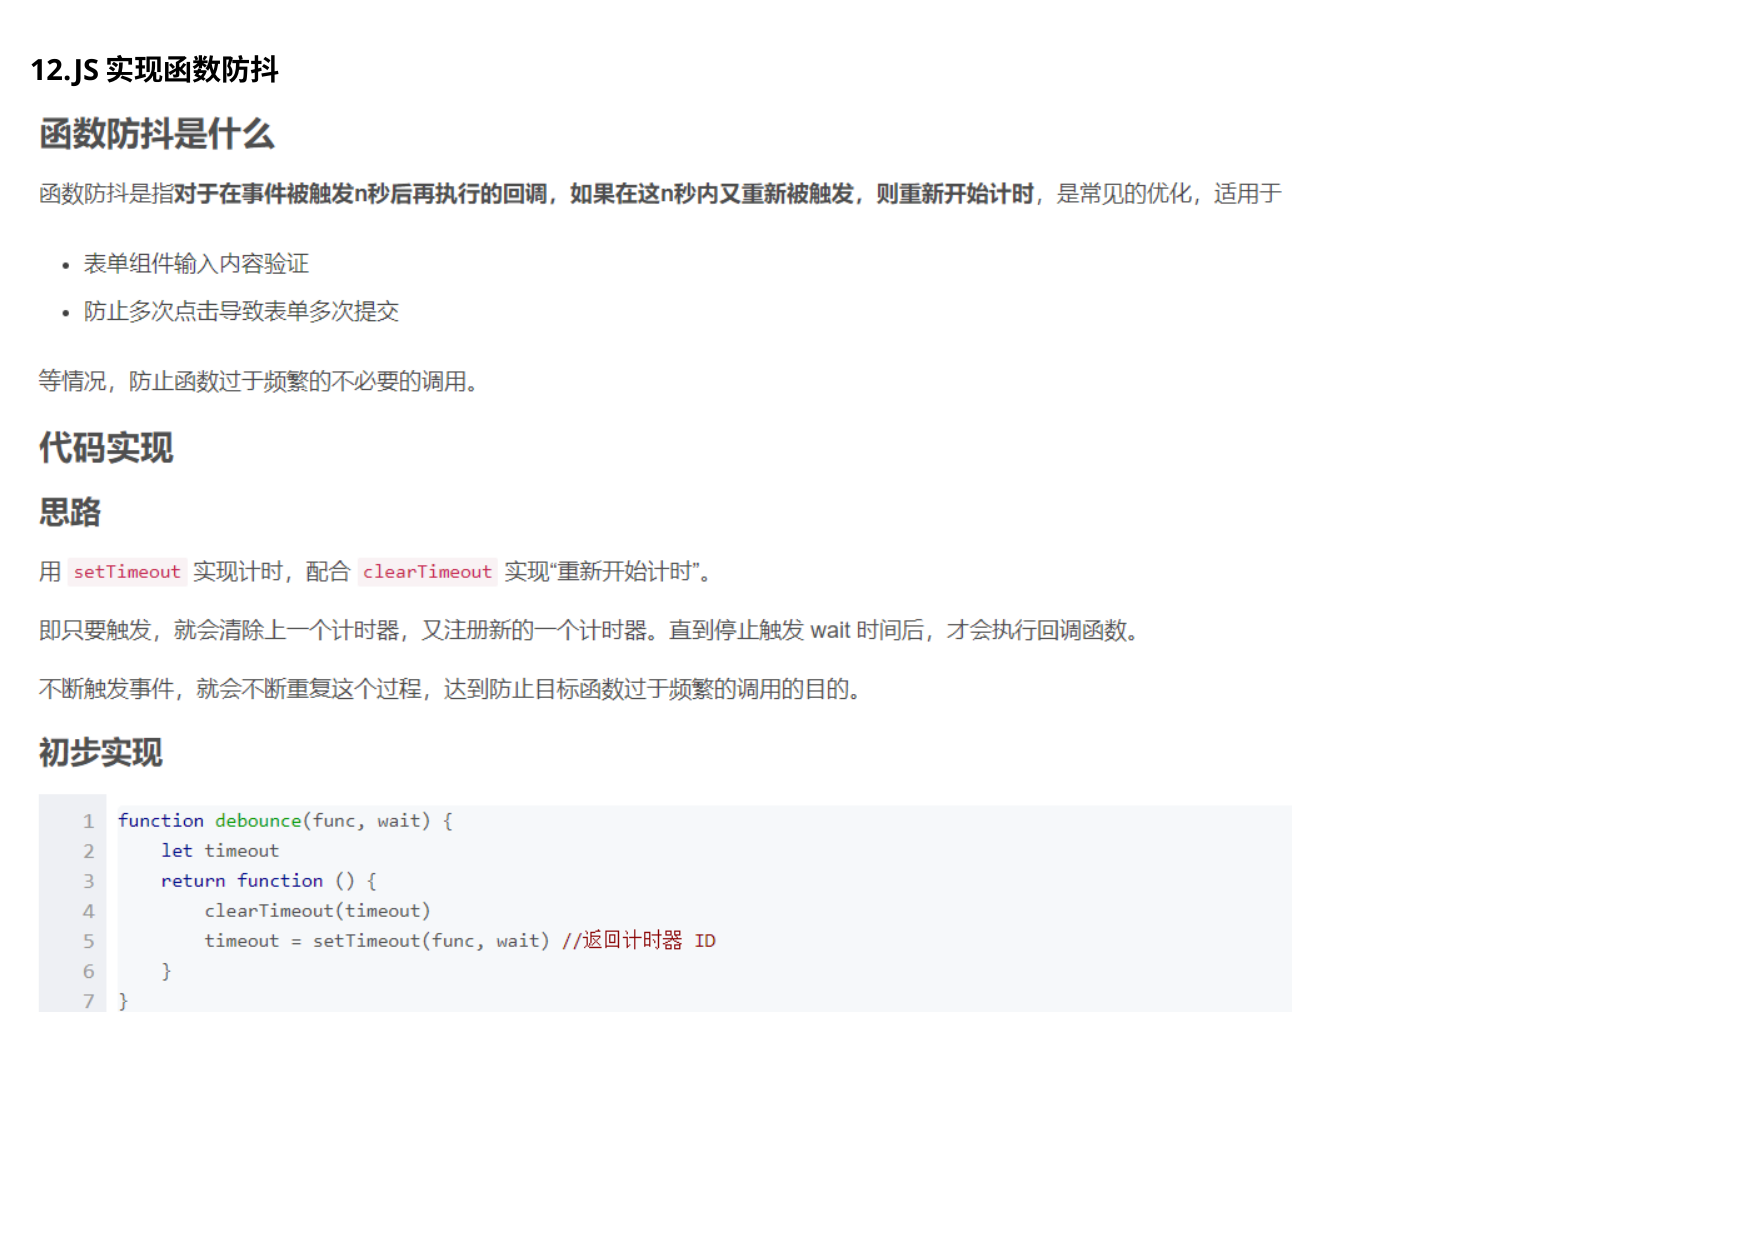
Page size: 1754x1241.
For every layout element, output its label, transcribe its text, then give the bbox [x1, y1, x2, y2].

list JS实现函数防抖 [29, 35, 1724, 100]
picture [29, 100, 1292, 1012]
